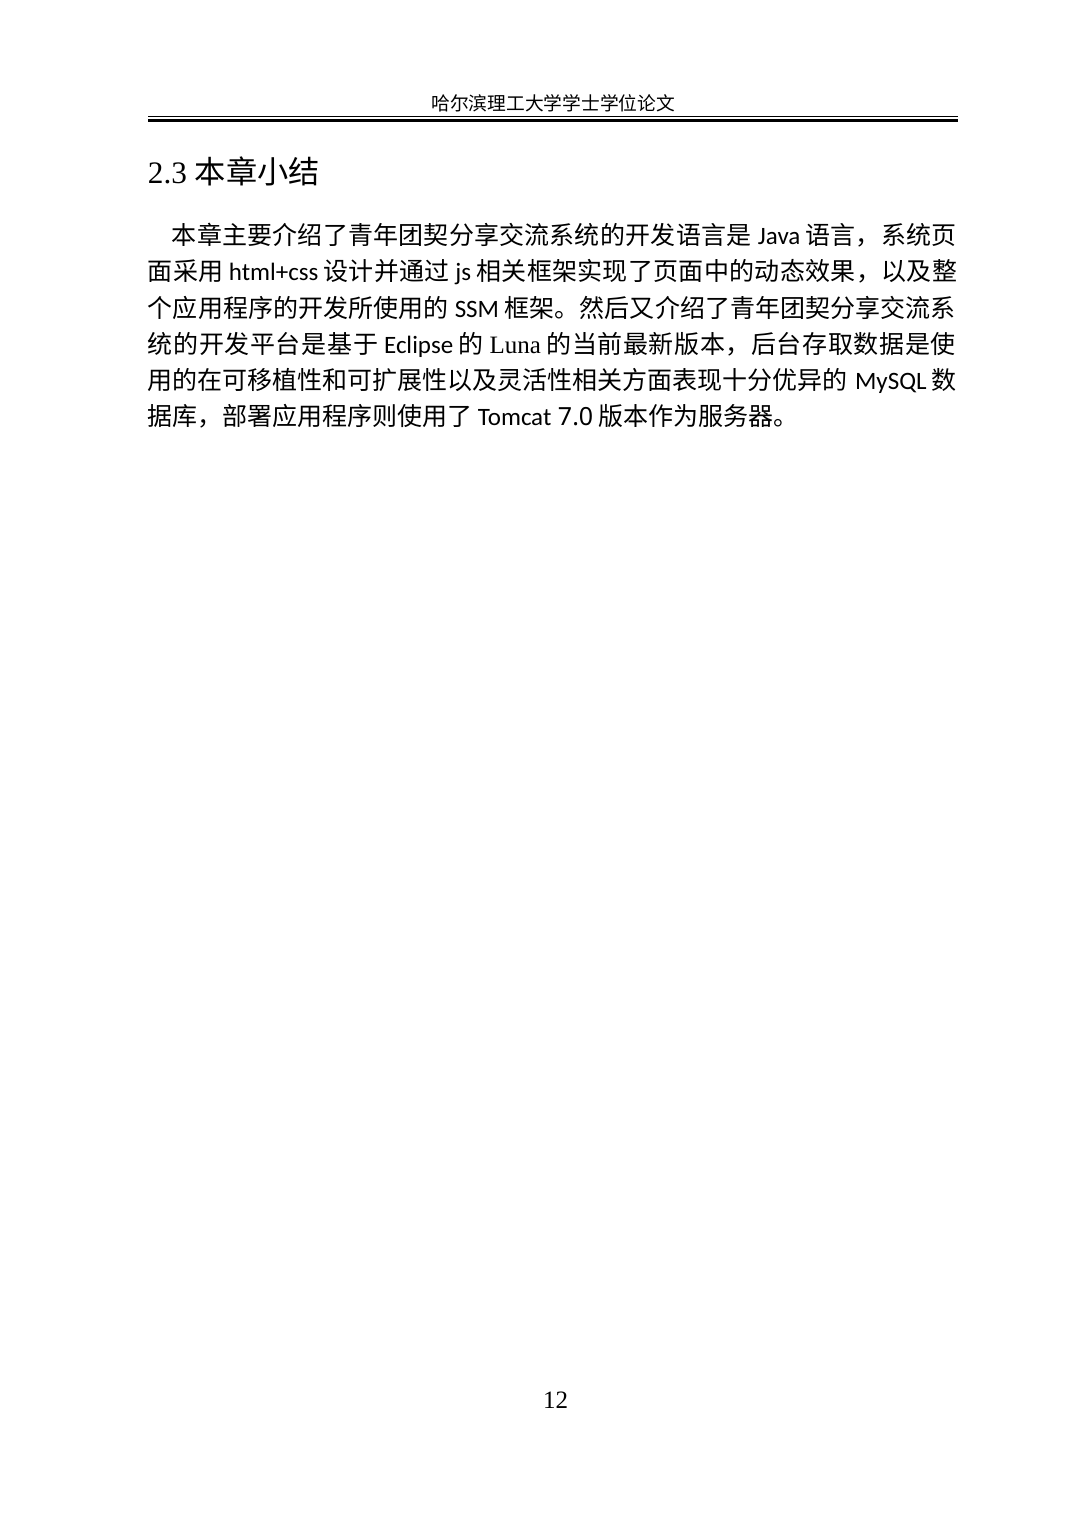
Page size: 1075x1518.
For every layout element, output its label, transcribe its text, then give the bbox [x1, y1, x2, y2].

text 本章主要介绍了青年团契分享交流系统的开发语言是Java语言，系统页面采用html+css设计并通过js相关框架实现了页面中的动态效果，以及整个应用程序的开发所使用的SSM框架。然后又介绍了青年团契分享交流系统的开发平台是基于Eclipse的Luna的当前最新版本，后台存取数据是使用的在可移植性和可扩展性以及灵活性相关方面表现十分优异的MySQL数据库，部署应用程序则使用了Tomcat 7.0版本作为服务器。 [148, 216, 957, 433]
subtitle 本章小结 [148, 148, 957, 193]
